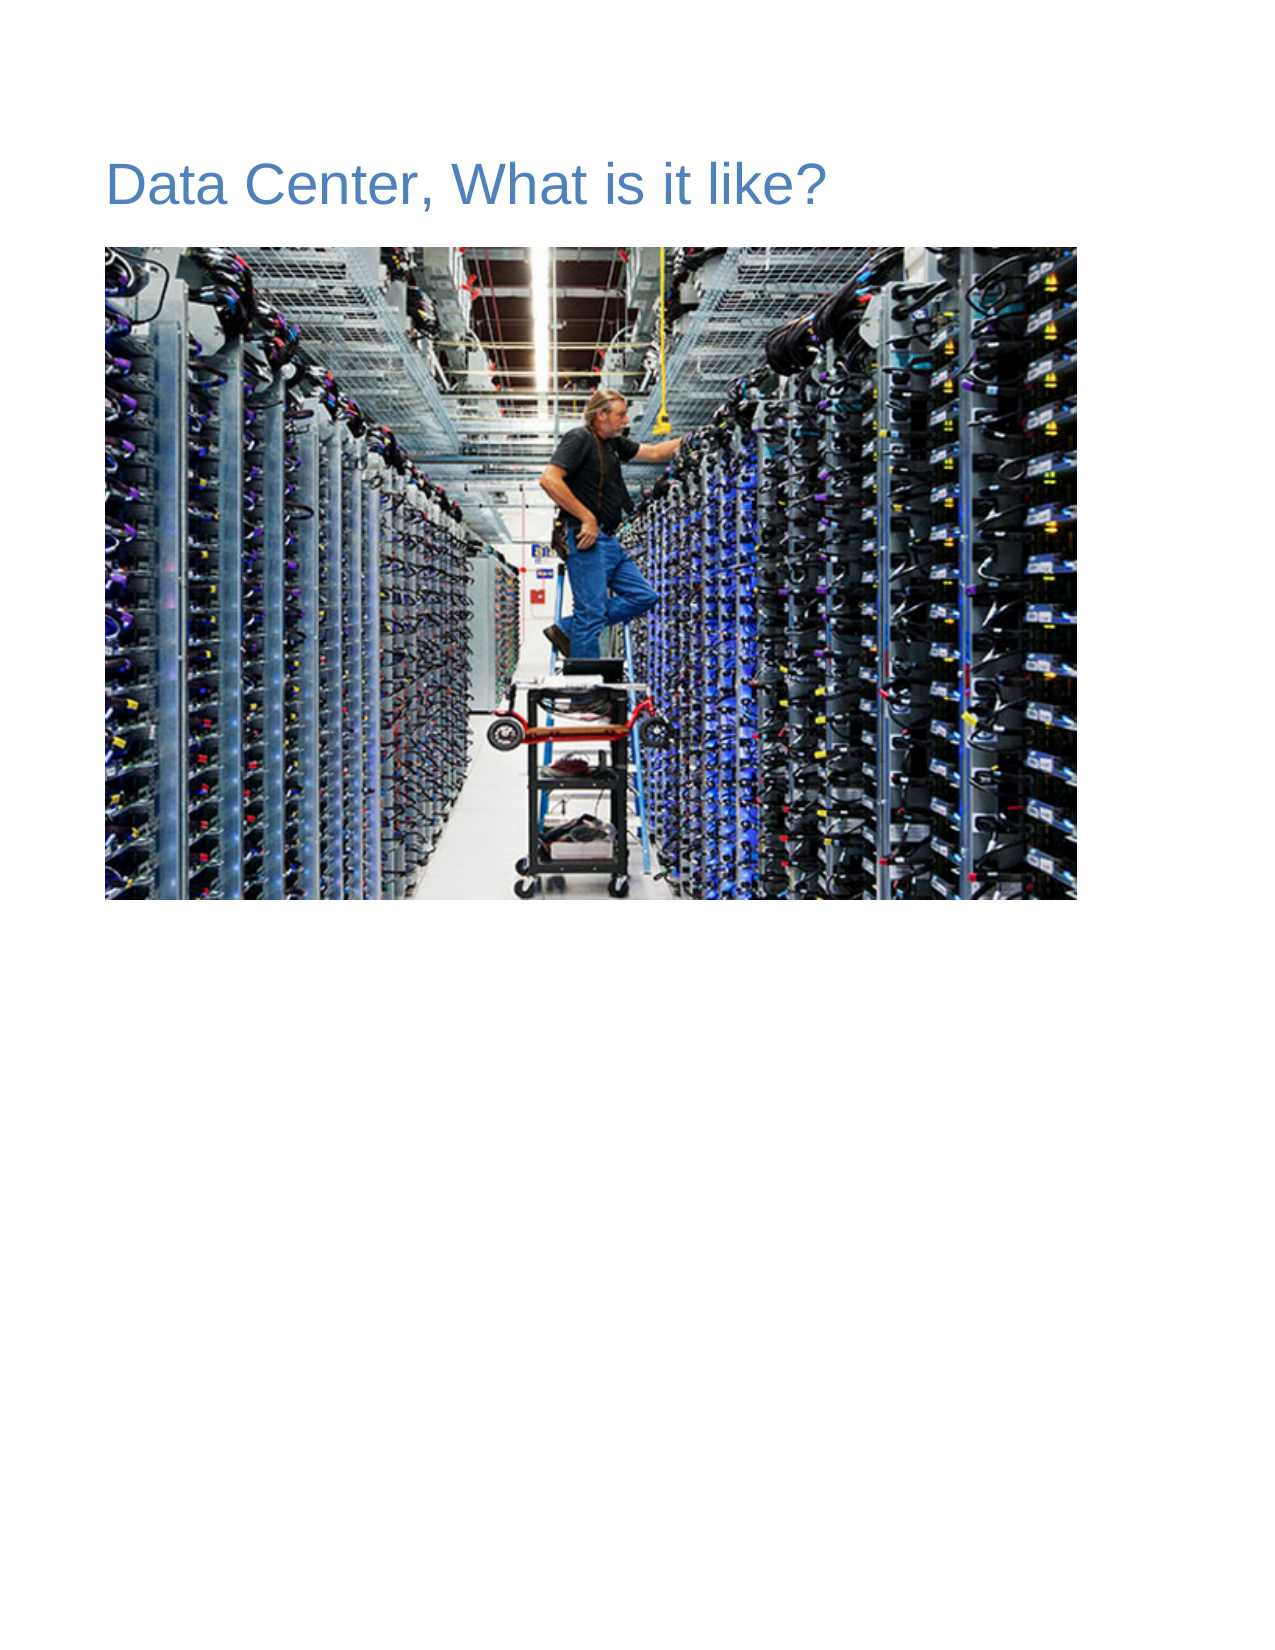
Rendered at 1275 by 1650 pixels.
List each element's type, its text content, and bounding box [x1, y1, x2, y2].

picture [105, 247, 1077, 900]
text Data Center, What is it like? [105, 150, 1170, 217]
